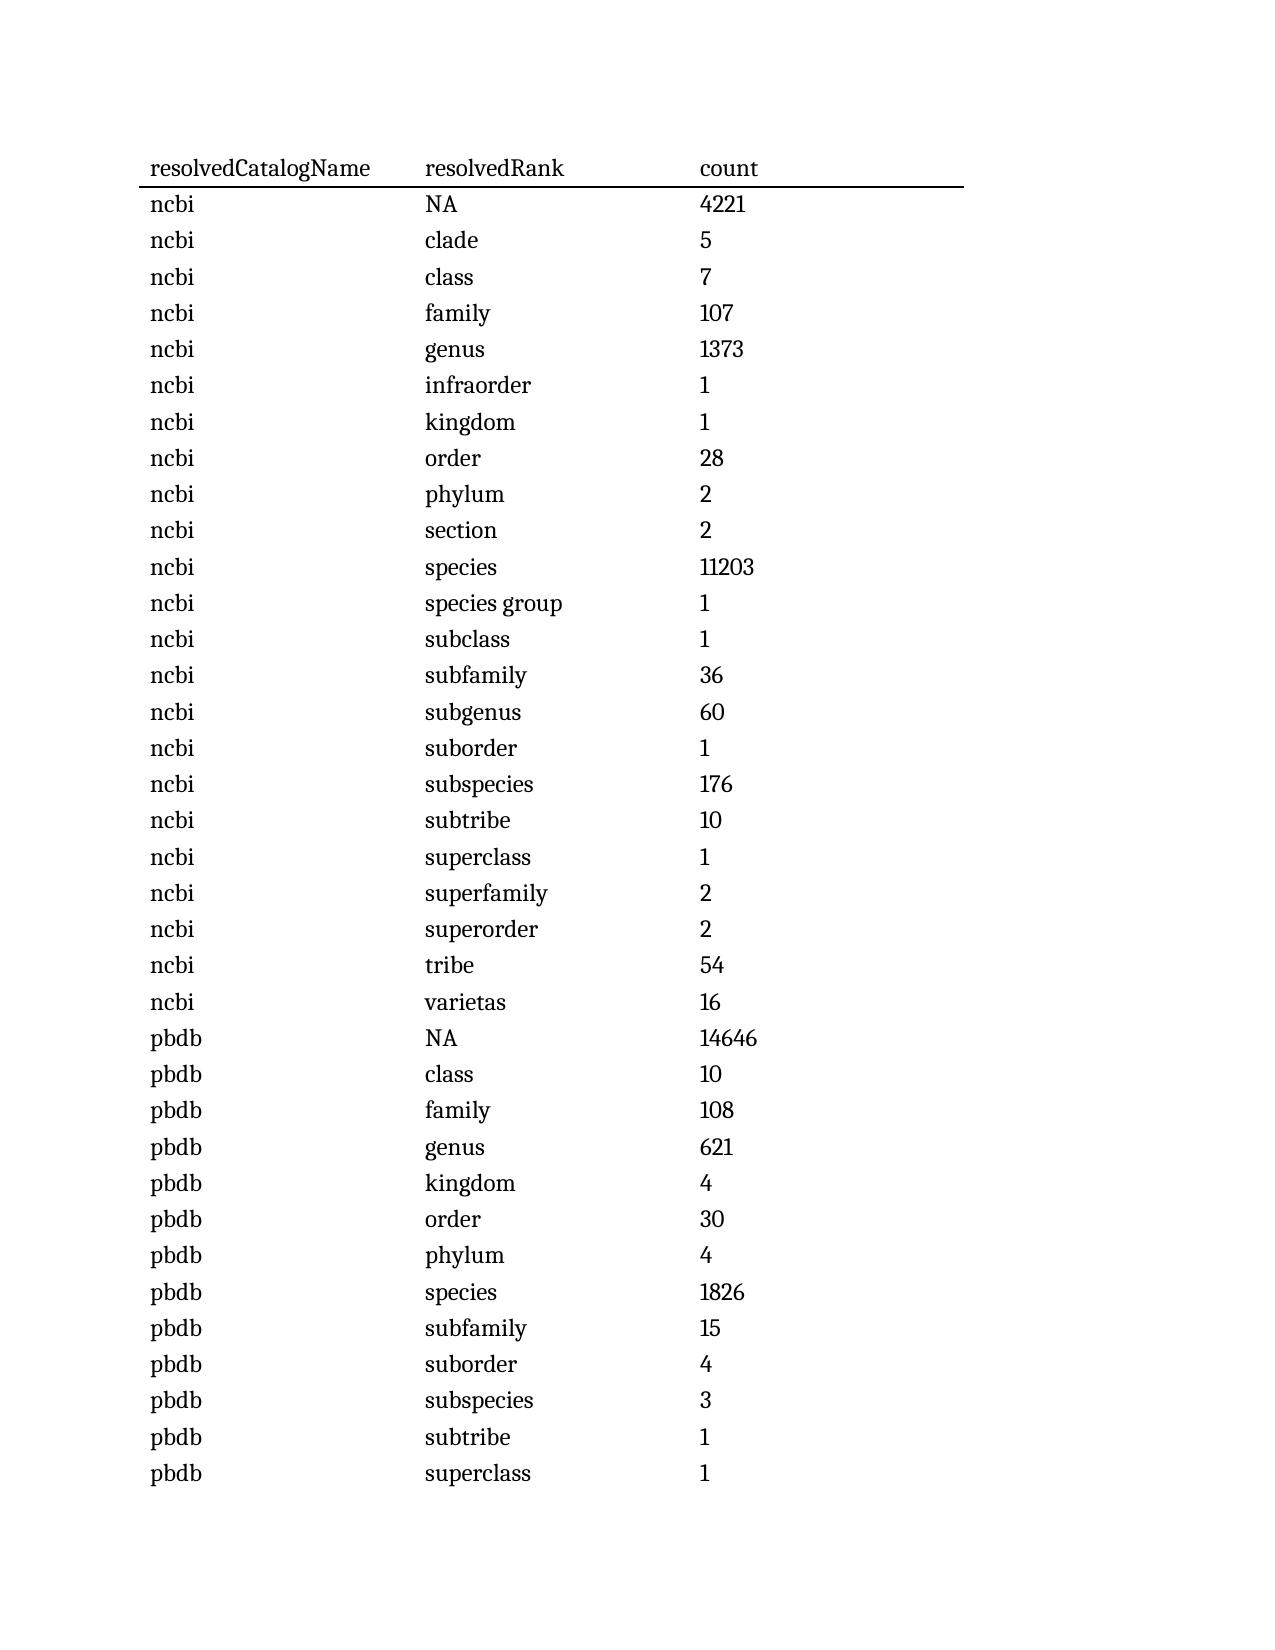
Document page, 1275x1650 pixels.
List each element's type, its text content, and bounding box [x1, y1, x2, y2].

table_cell 28 [689, 440, 964, 476]
table_cell ncbi [139, 513, 414, 549]
table_cell 10 [689, 1056, 964, 1092]
table_cell suborder [414, 1346, 689, 1382]
table_cell 36 [689, 658, 964, 694]
table_cell phylum [414, 1238, 689, 1274]
table_cell superclass [414, 1455, 689, 1491]
table_cell ncbi [139, 259, 414, 295]
table_cell pbdb [139, 1383, 414, 1419]
table_cell pbdb [139, 1129, 414, 1165]
table_cell ncbi [139, 188, 414, 222]
table_cell 4 [689, 1346, 964, 1382]
table_cell subfamily [414, 658, 689, 694]
table_cell ncbi [139, 658, 414, 694]
table_cell subspecies [414, 766, 689, 802]
table_cell 1 [689, 1455, 964, 1491]
table_cell 11203 [689, 549, 964, 585]
table_cell ncbi [139, 766, 414, 802]
table_cell kingdom [414, 404, 689, 440]
table_cell 5 [689, 223, 964, 259]
table_cell species [414, 1274, 689, 1310]
table_header count [689, 150, 964, 186]
table_cell 1 [689, 404, 964, 440]
table_cell ncbi [139, 404, 414, 440]
table_cell 1 [689, 839, 964, 875]
table_cell ncbi [139, 911, 414, 947]
table_cell 1 [689, 730, 964, 766]
table_cell pbdb [139, 1020, 414, 1056]
table_cell class [414, 1056, 689, 1092]
table_cell 2 [689, 875, 964, 911]
table_cell subtribe [414, 1419, 689, 1455]
table_cell subclass [414, 621, 689, 657]
table_cell ncbi [139, 694, 414, 730]
table_cell 14646 [689, 1020, 964, 1056]
table_cell class [414, 259, 689, 295]
table_cell ncbi [139, 839, 414, 875]
table_cell ncbi [139, 440, 414, 476]
table_cell ncbi [139, 948, 414, 984]
table_cell order [414, 1201, 689, 1237]
table_cell 10 [689, 803, 964, 839]
table_cell phylum [414, 476, 689, 512]
table_cell clade [414, 223, 689, 259]
table_cell ncbi [139, 476, 414, 512]
table_cell 1 [689, 1419, 964, 1455]
table_cell 60 [689, 694, 964, 730]
table_header resolvedCatalogName [139, 150, 414, 186]
table_cell subspecies [414, 1383, 689, 1419]
table_cell pbdb [139, 1274, 414, 1310]
table_cell 15 [689, 1310, 964, 1346]
table_cell pbdb [139, 1455, 414, 1491]
table_cell subfamily [414, 1310, 689, 1346]
table_cell ncbi [139, 803, 414, 839]
table_cell 16 [689, 984, 964, 1020]
table_cell 1826 [689, 1274, 964, 1310]
table_cell 2 [689, 911, 964, 947]
table_cell ncbi [139, 585, 414, 621]
table_cell 621 [689, 1129, 964, 1165]
table_cell tribe [414, 948, 689, 984]
table_cell superfamily [414, 875, 689, 911]
table_cell 1 [689, 585, 964, 621]
table_cell ncbi [139, 621, 414, 657]
table_header resolvedRank [414, 150, 689, 186]
table_cell genus [414, 1129, 689, 1165]
table_cell species group [414, 585, 689, 621]
table_cell ncbi [139, 875, 414, 911]
table_cell pbdb [139, 1419, 414, 1455]
table_cell 7 [689, 259, 964, 295]
table_cell suborder [414, 730, 689, 766]
table_cell pbdb [139, 1165, 414, 1201]
table_cell pbdb [139, 1346, 414, 1382]
table_cell 4 [689, 1238, 964, 1274]
table_cell ncbi [139, 295, 414, 331]
table_cell subgenus [414, 694, 689, 730]
table_cell order [414, 440, 689, 476]
table_cell pbdb [139, 1201, 414, 1237]
table_cell genus [414, 331, 689, 367]
table_cell 3 [689, 1383, 964, 1419]
table_cell ncbi [139, 223, 414, 259]
table_cell 1 [689, 621, 964, 657]
table_cell pbdb [139, 1238, 414, 1274]
table_cell kingdom [414, 1165, 689, 1201]
table_cell ncbi [139, 984, 414, 1020]
table_cell ncbi [139, 368, 414, 404]
table_cell ncbi [139, 549, 414, 585]
table_cell section [414, 513, 689, 549]
table_cell superorder [414, 911, 689, 947]
table_cell species [414, 549, 689, 585]
table_cell NA [414, 188, 689, 222]
table_cell 2 [689, 513, 964, 549]
table_cell superclass [414, 839, 689, 875]
table_cell 30 [689, 1201, 964, 1237]
table_cell 1 [689, 368, 964, 404]
table_cell ncbi [139, 331, 414, 367]
table_cell ncbi [139, 730, 414, 766]
table_cell NA [414, 1020, 689, 1056]
table_cell pbdb [139, 1056, 414, 1092]
table_cell pbdb [139, 1310, 414, 1346]
table_cell family [414, 1093, 689, 1129]
table_cell 176 [689, 766, 964, 802]
table_cell varietas [414, 984, 689, 1020]
table_cell 2 [689, 476, 964, 512]
table_cell 108 [689, 1093, 964, 1129]
table_cell 4 [689, 1165, 964, 1201]
table_cell pbdb [139, 1093, 414, 1129]
table_cell subtribe [414, 803, 689, 839]
table_cell 107 [689, 295, 964, 331]
table_cell 54 [689, 948, 964, 984]
table_cell infraorder [414, 368, 689, 404]
table_cell 1373 [689, 331, 964, 367]
table_cell 4221 [689, 188, 964, 222]
table_cell family [414, 295, 689, 331]
